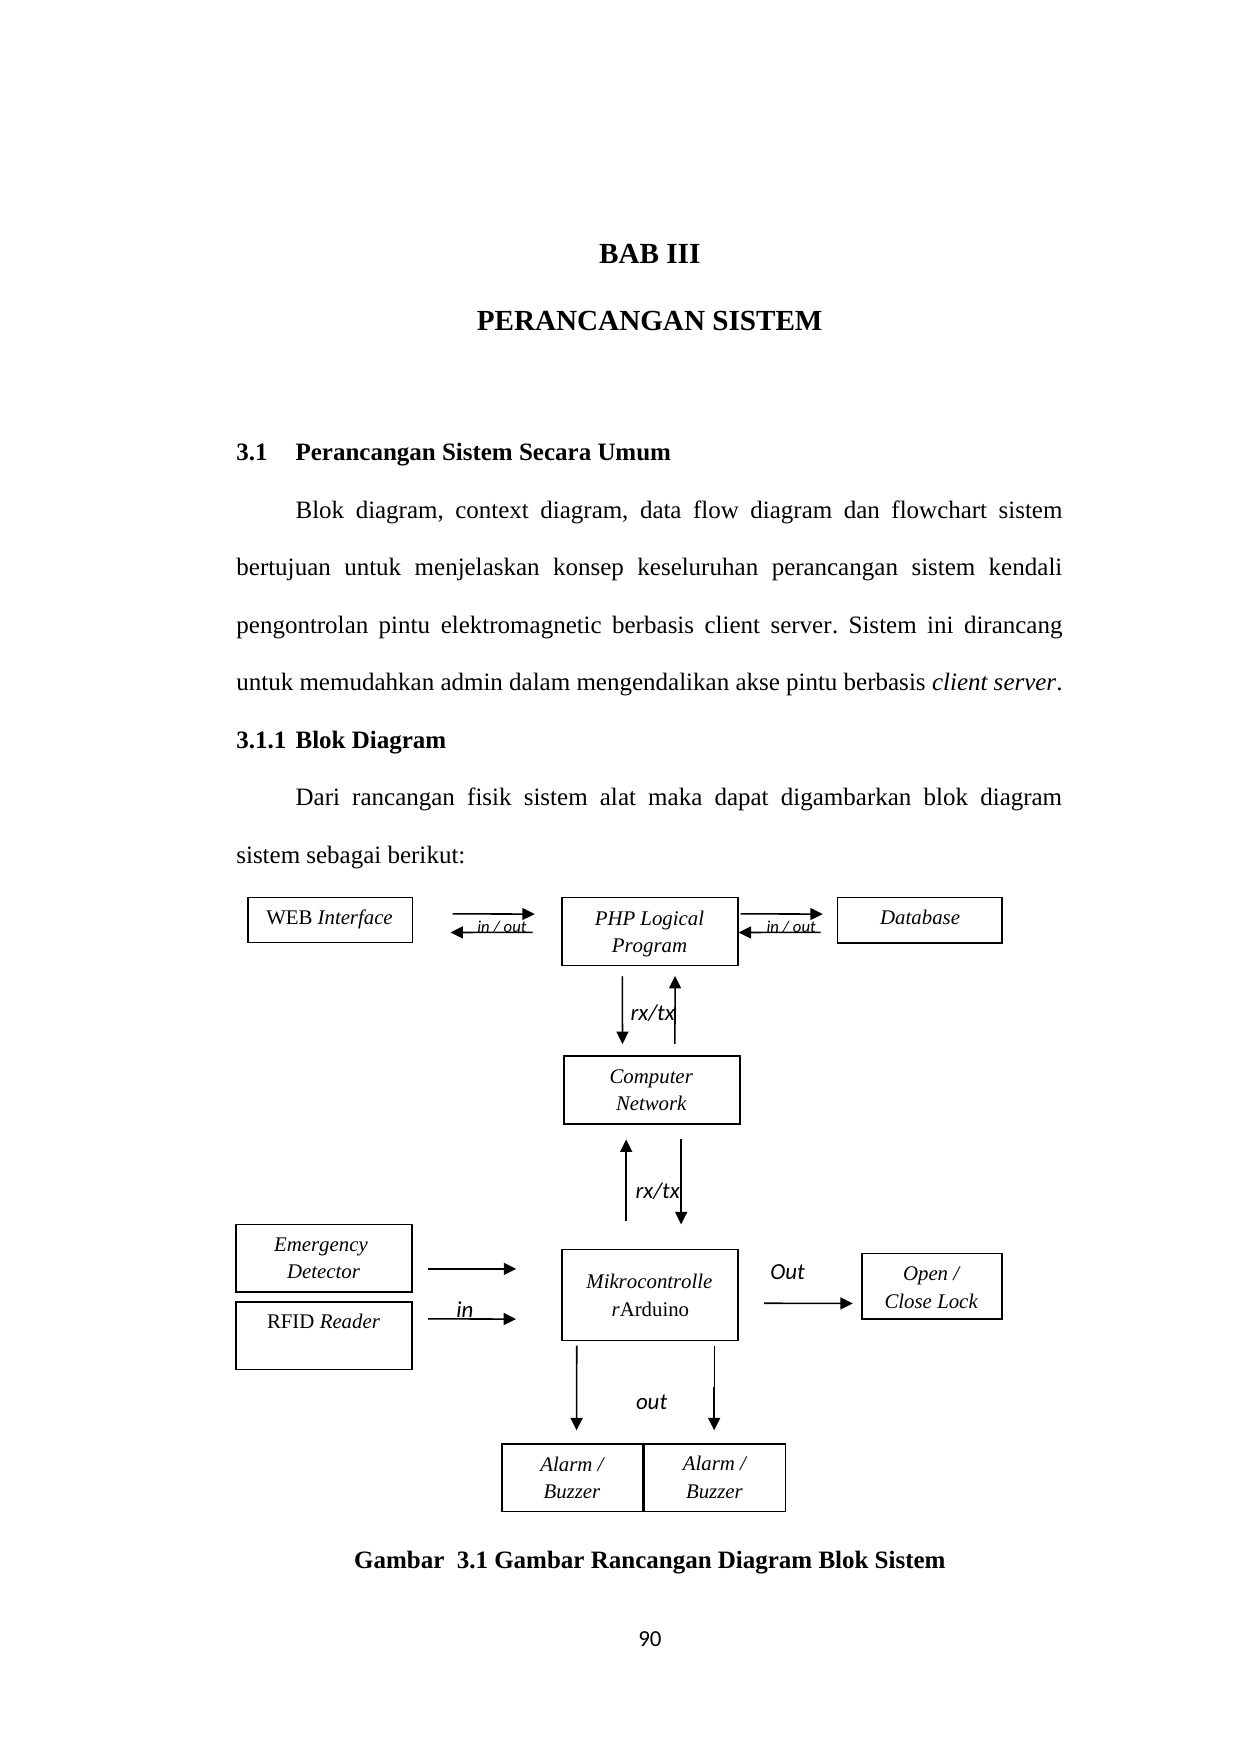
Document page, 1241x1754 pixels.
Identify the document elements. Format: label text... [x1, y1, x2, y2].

list Dari rancangan fisik sistem alat maka dapat digambarkan blok diagram sistem sebagai berikut: [236, 782, 1063, 869]
list Blok Diagram [236, 725, 1063, 754]
text BAB III [236, 236, 1063, 270]
text Gambar 3.1 Gambar Rancangan Diagram Blok Sistem [236, 1545, 1063, 1574]
list Blok diagram, context diagram, data flow diagram dan flowchart sistem bertujuan untuk menjelaskan konsep keseluruhan perancangan sistem kendali pengontrolan pintu elektromagnetic berbasis client server. Sistem ini dirancang untuk memudahkan admin dalam mengendalikan akse pintu berbasis client server. [236, 495, 1063, 696]
list Perancangan Sistem Secara Umum [236, 437, 1063, 466]
text PERANCANGAN SISTEM [236, 303, 1063, 337]
